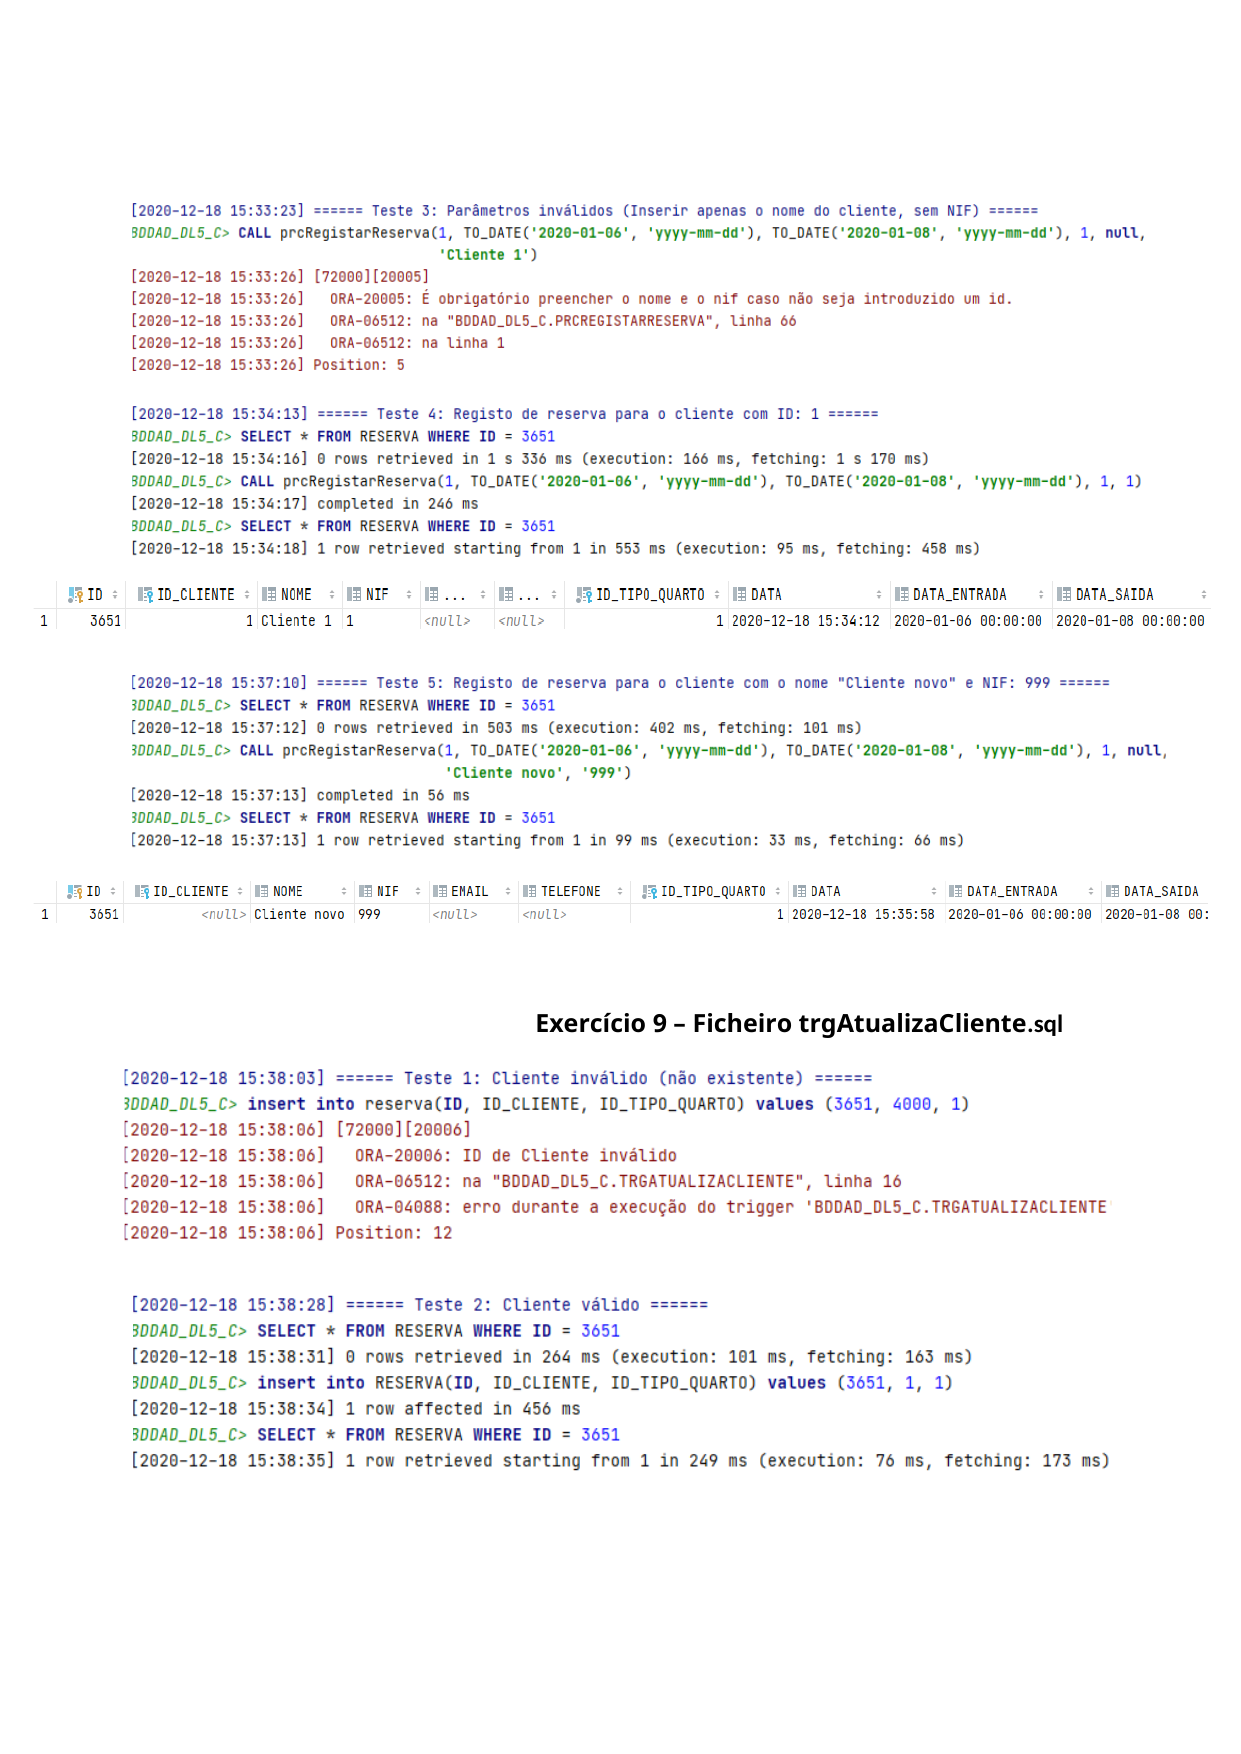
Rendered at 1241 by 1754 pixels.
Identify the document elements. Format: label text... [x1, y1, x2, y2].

picture [131, 1292, 1112, 1470]
picture [131, 673, 1164, 852]
picture [123, 1067, 1110, 1243]
picture [131, 403, 1144, 557]
picture [32, 881, 1207, 922]
text Exercício 9 – Ficheiro trgAtualizaCliente.sql [177, 1005, 1063, 1039]
picture [32, 581, 1211, 629]
picture [131, 201, 1144, 369]
